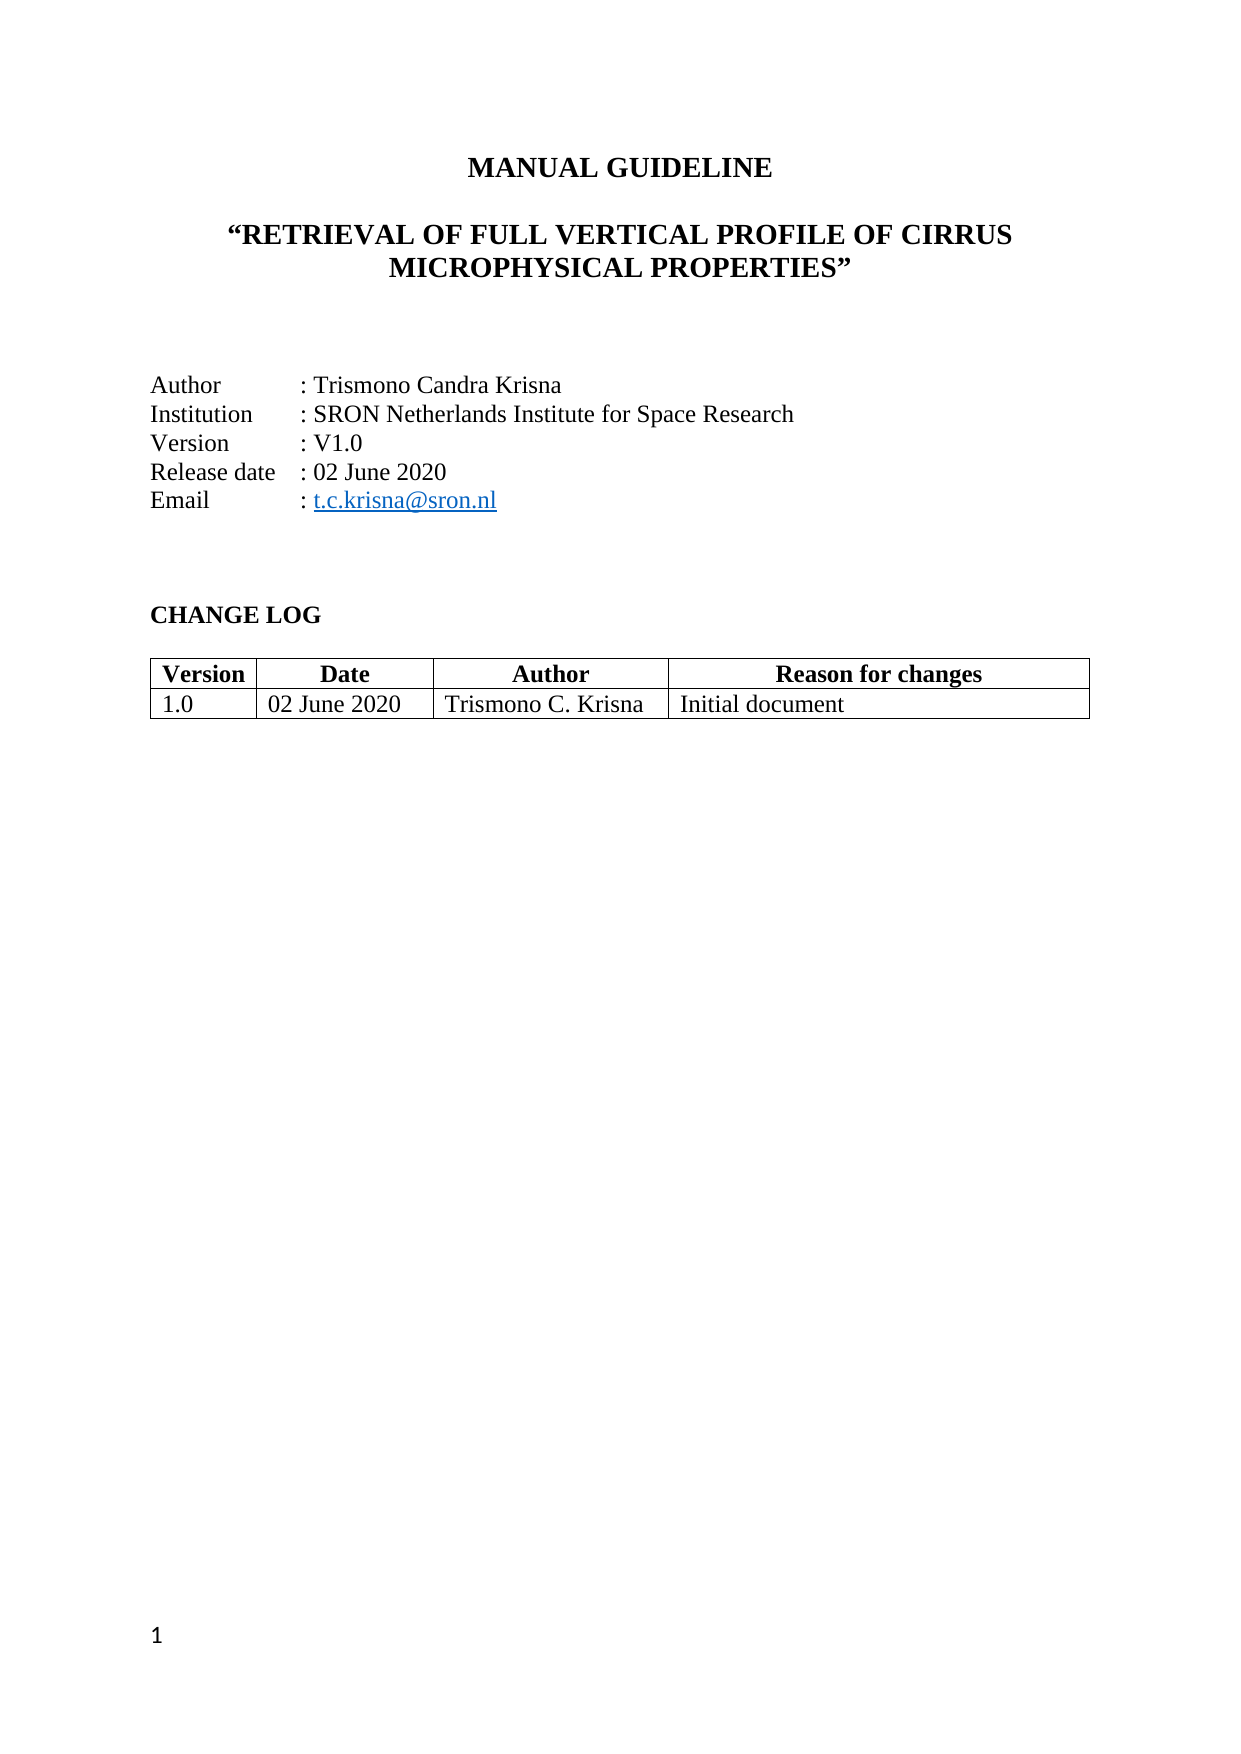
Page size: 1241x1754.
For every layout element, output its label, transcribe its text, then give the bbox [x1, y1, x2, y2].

table_header Author [434, 659, 668, 688]
text Author : Trismono Candra Krisna [150, 370, 1090, 399]
table_cell Initial document [669, 689, 1089, 717]
text Version : V1.0 [150, 428, 1090, 457]
text CHANGE LOG [150, 600, 1090, 629]
text MANUAL GUIDELINE [150, 150, 1090, 183]
table_cell 02 June 2020 [257, 689, 433, 717]
text Institution : SRON Netherlands Institute for Space Research [150, 399, 1090, 428]
text Release date : 02 June 2020 [150, 457, 1090, 485]
table_header Version [151, 659, 256, 688]
table_header Reason for changes [669, 659, 1089, 688]
table_cell Trismono C. Krisna [434, 689, 668, 717]
table_header Date [257, 659, 433, 688]
text “RETRIEVAL OF FULL VERTICAL PROFILE OF CIRRUS MICROPHYSICAL PROPERTIES” [150, 217, 1090, 284]
table_cell 1.0 [151, 689, 256, 717]
text Email : t.c.krisna@sron.nl [150, 485, 1090, 514]
